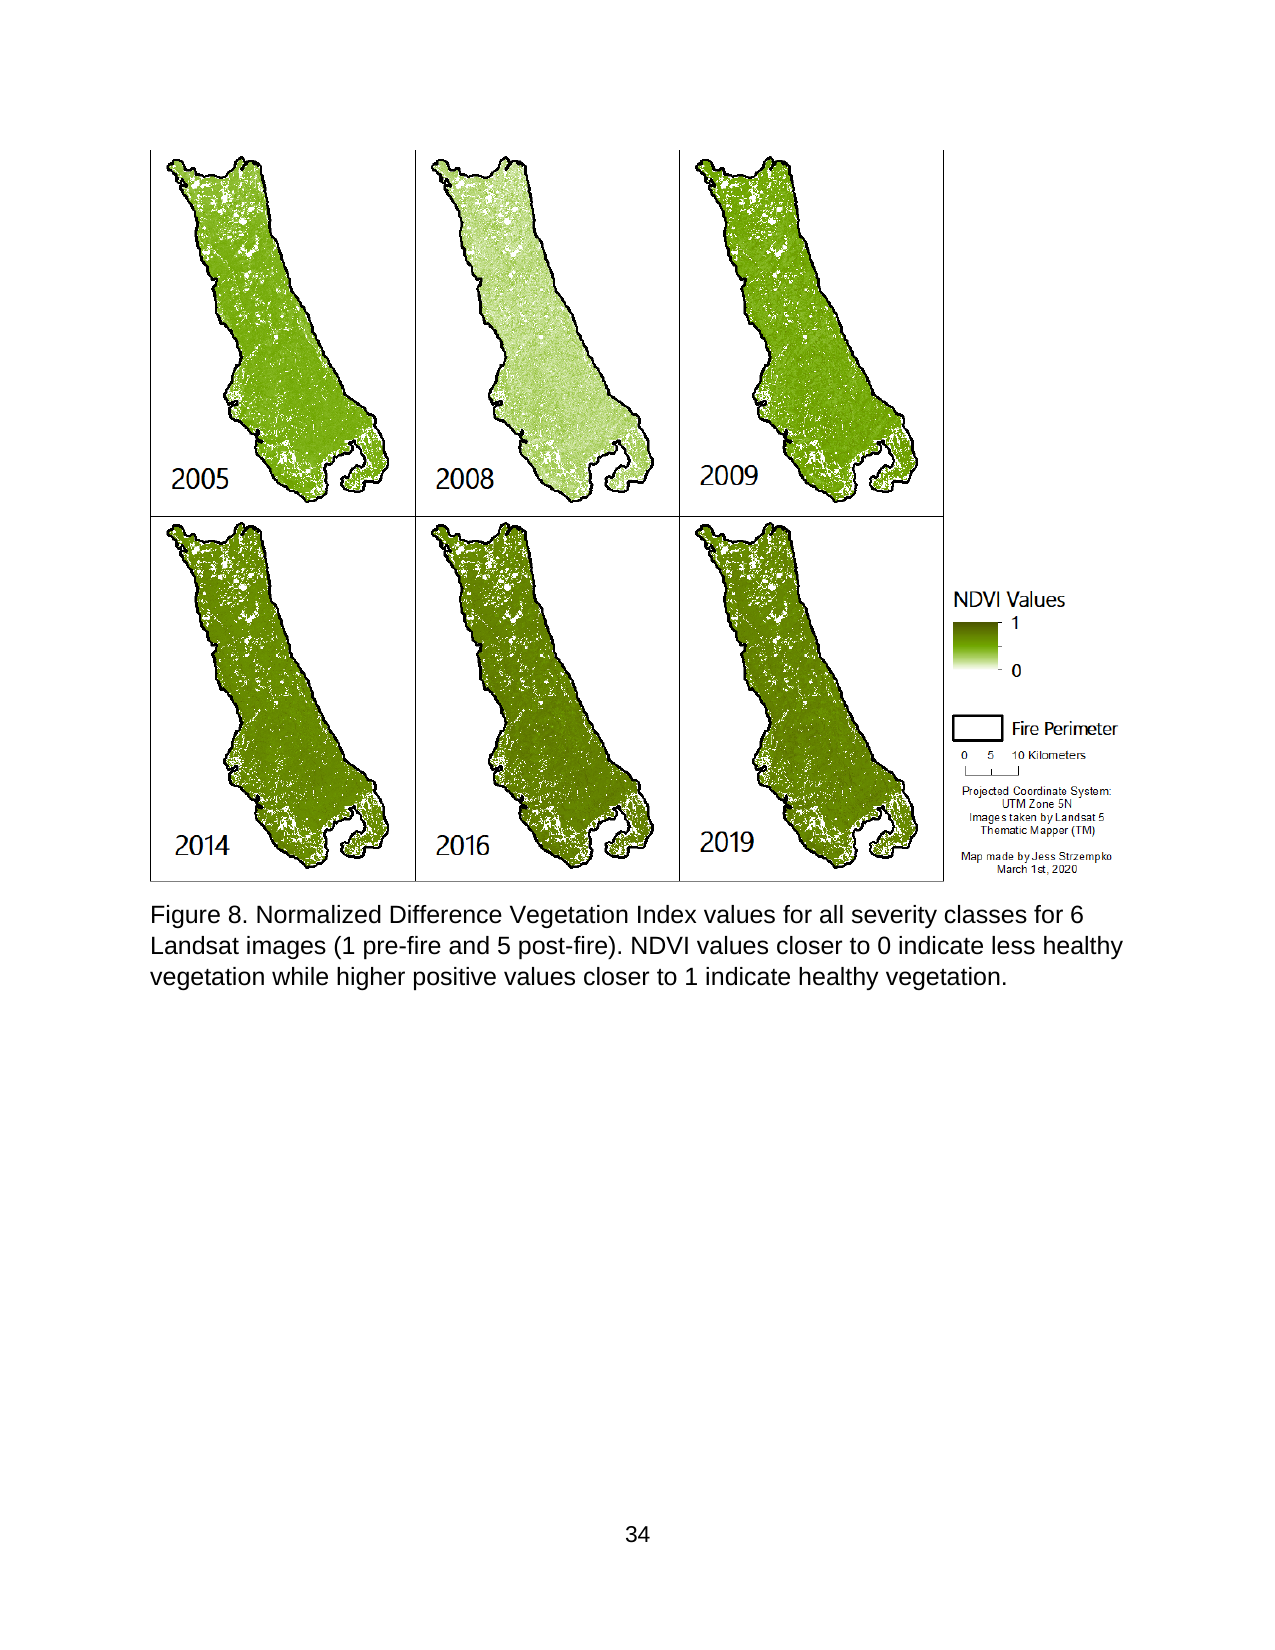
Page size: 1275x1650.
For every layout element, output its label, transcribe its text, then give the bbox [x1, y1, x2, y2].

picture [150, 150, 1125, 882]
text Figure 8. Normalized Difference Vegetation Index values for all severity classes for 6 Landsat images (1 pre-fire and 5 post-fire). NDVI values closer to 0 indicate less healthy vegetation while higher positive values closer to 1 indicate healthy vegetation. [150, 900, 1125, 991]
